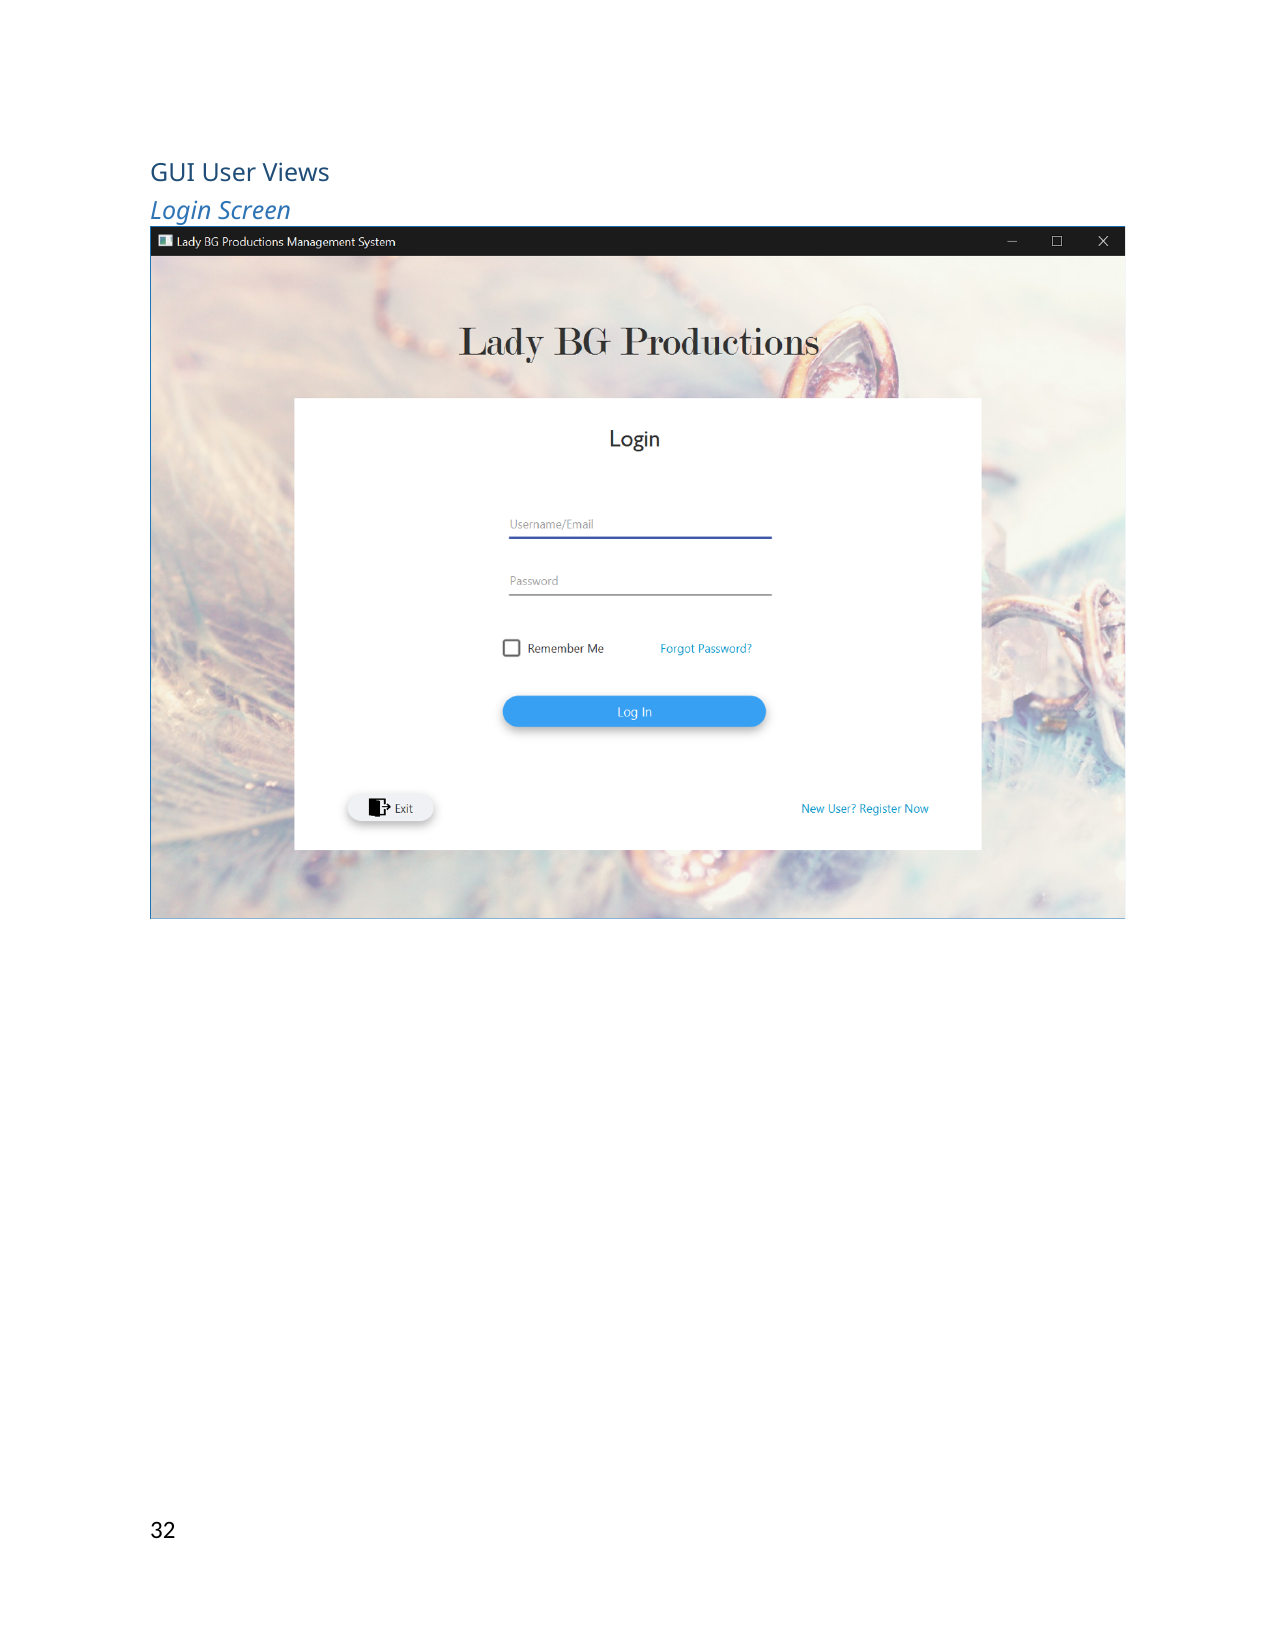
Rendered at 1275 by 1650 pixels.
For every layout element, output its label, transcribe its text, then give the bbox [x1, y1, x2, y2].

picture [150, 226, 1125, 919]
subtitle GUI User Views [150, 154, 1125, 188]
subtitle Login Screen [150, 192, 1125, 226]
